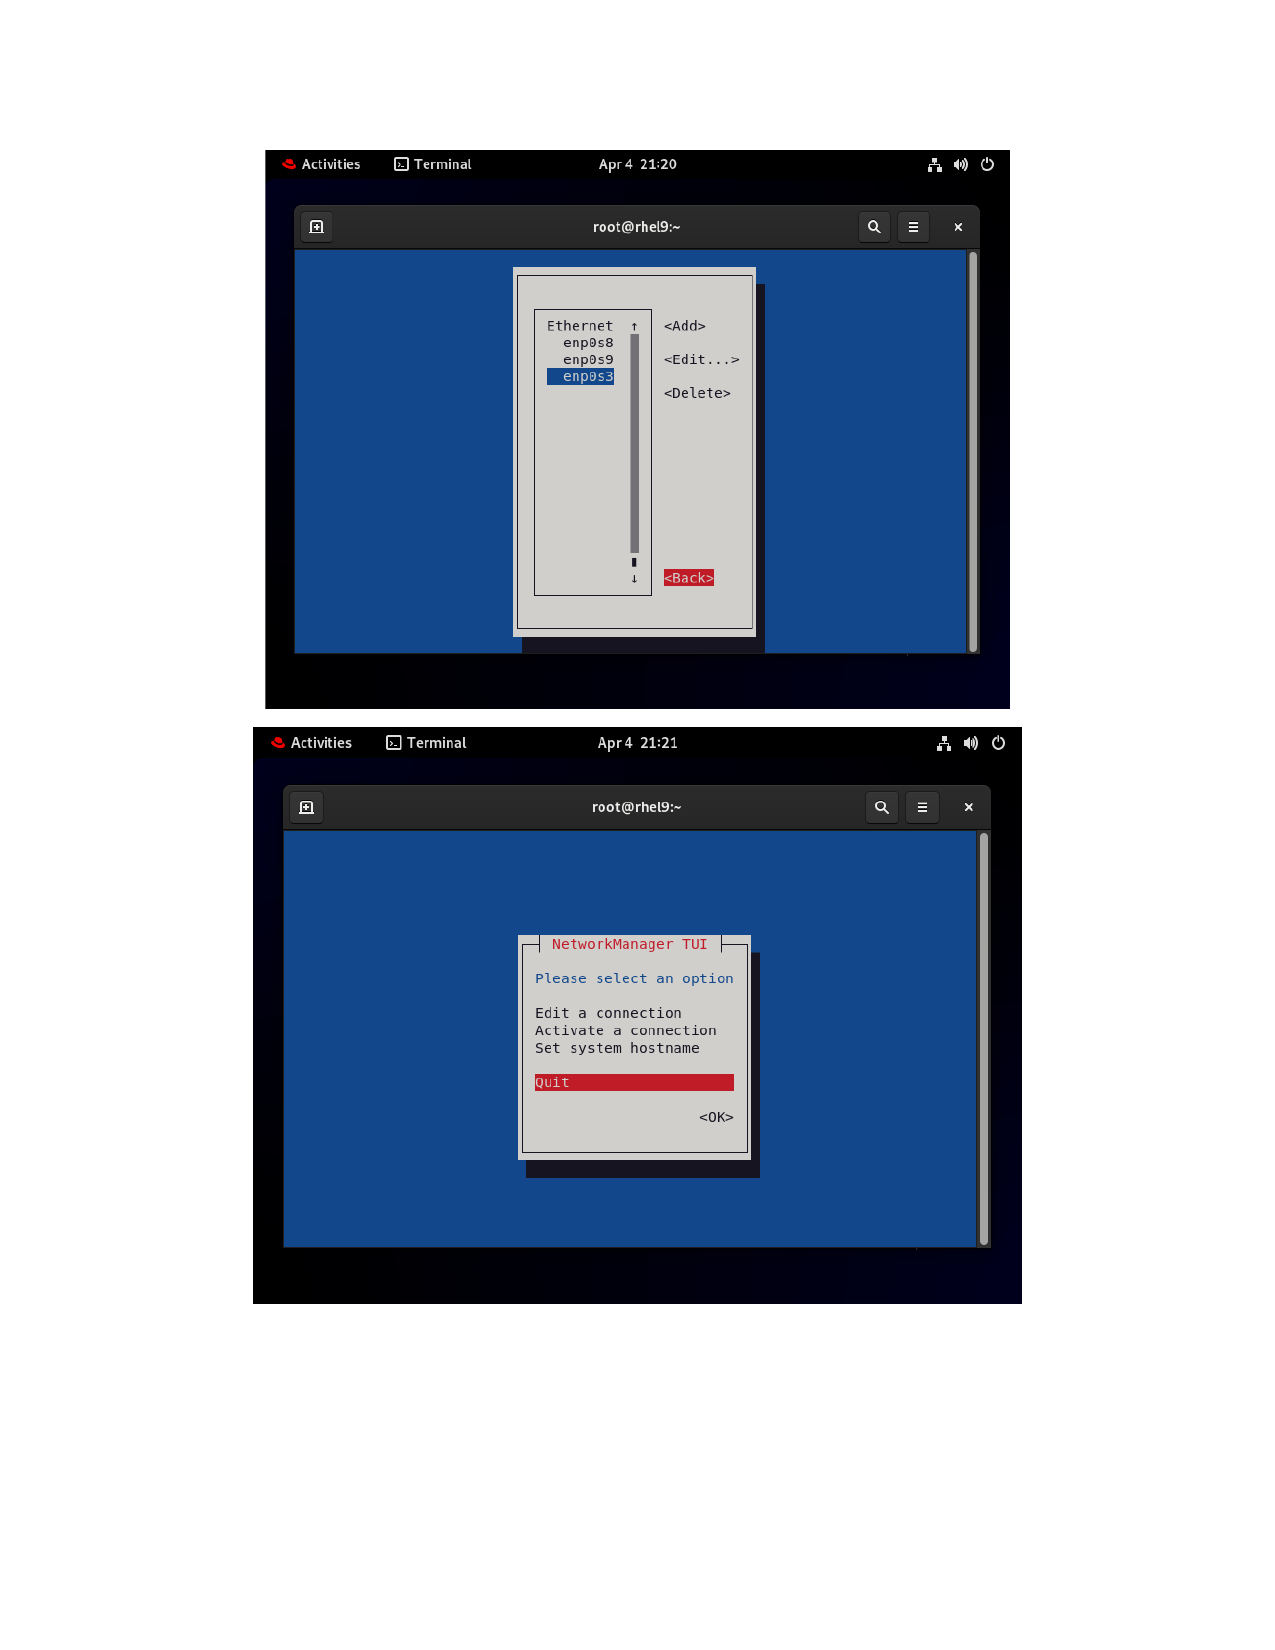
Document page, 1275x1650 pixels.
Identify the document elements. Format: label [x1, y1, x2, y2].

picture [253, 727, 1022, 1304]
picture [265, 150, 1010, 709]
